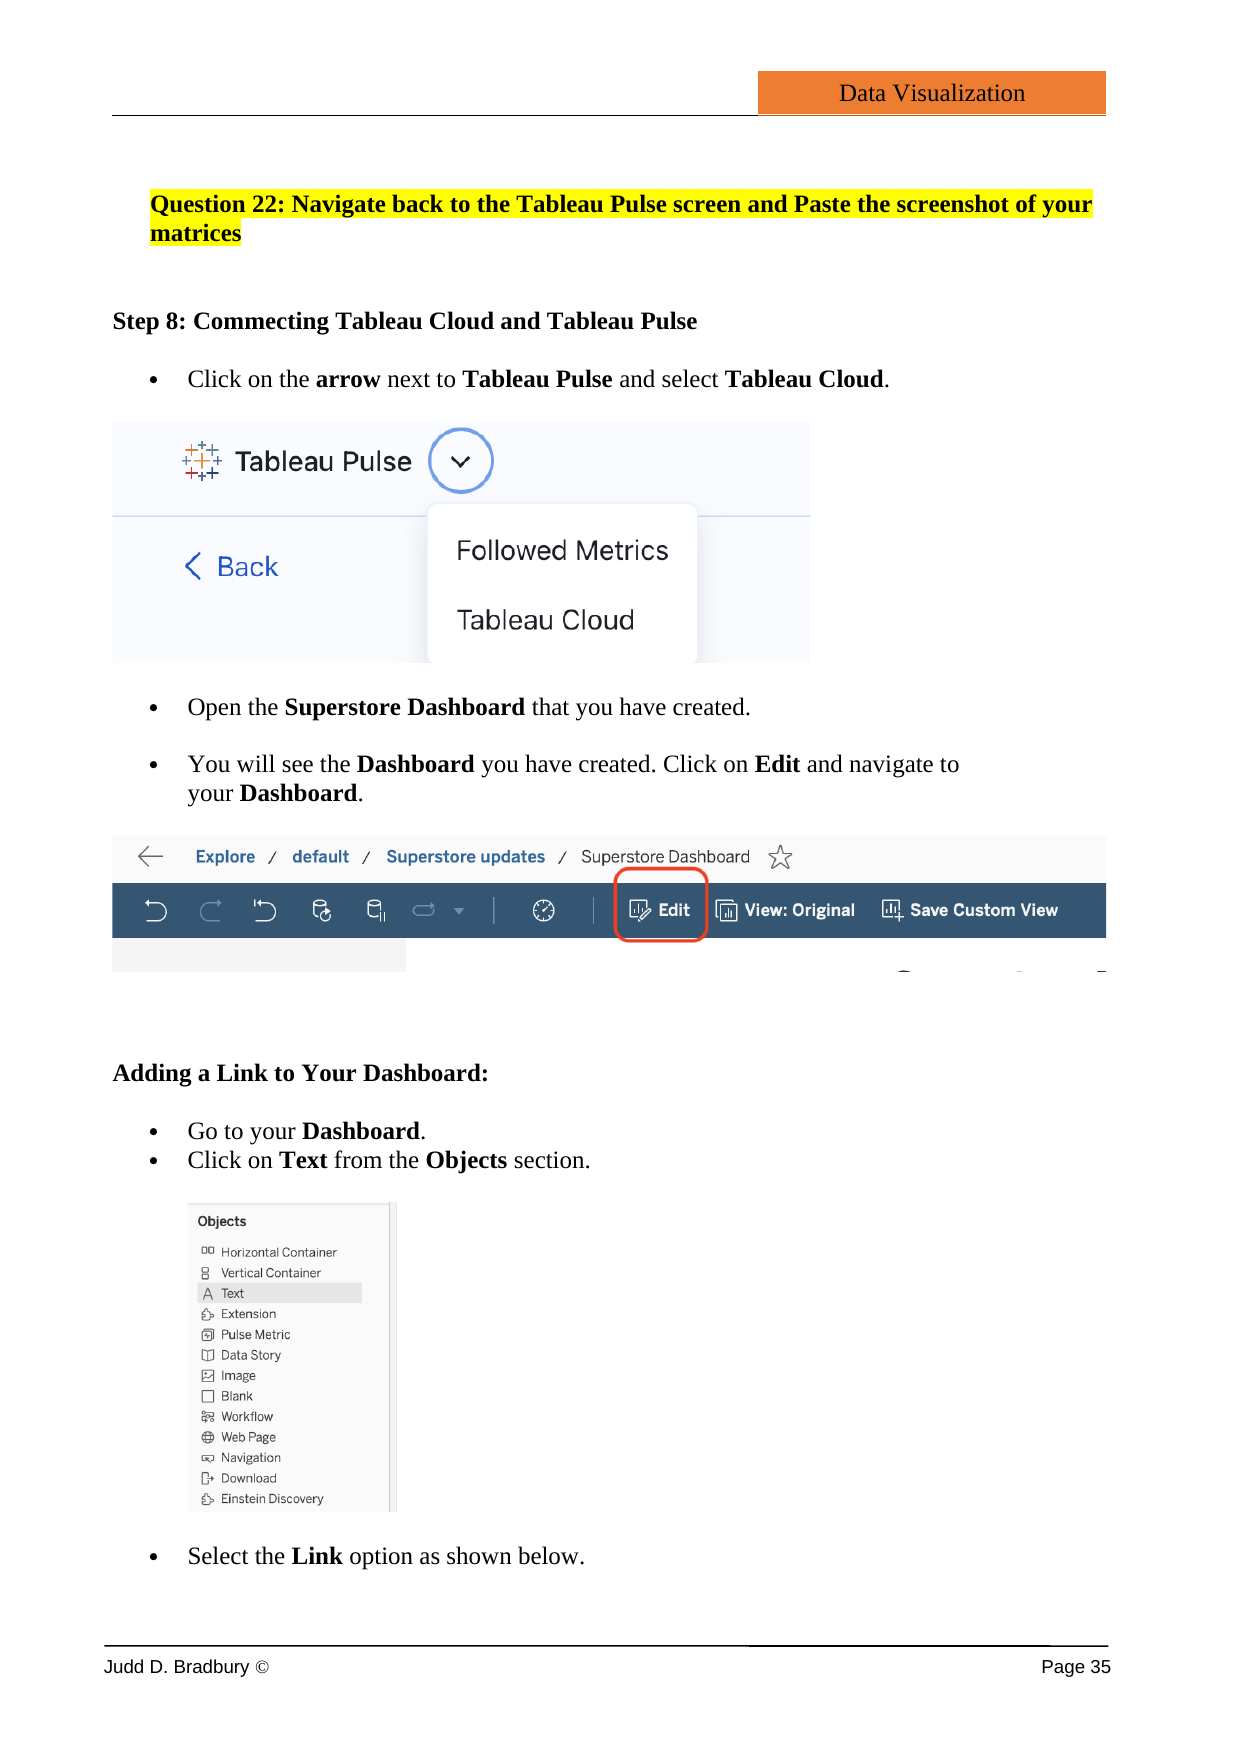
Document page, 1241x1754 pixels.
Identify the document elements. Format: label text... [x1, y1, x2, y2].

picture [187, 1202, 397, 1512]
picture [112, 836, 1107, 972]
list Click on Text from the Objects section. [150, 1145, 1106, 1174]
picture [112, 421, 811, 663]
text Adding a Link to Your Dashboard: [112, 1058, 1106, 1087]
list Click on the arrow next to Tableau Pulse and select Tableau Cloud. [150, 364, 1106, 393]
list Select the Link option as shown below. [150, 1541, 1106, 1569]
list Go to your Dashboard. [150, 1116, 1106, 1145]
text Step 8: Commecting Tableau Cloud and Tableau Pulse [112, 306, 1106, 335]
list Open the Superstore Dashboard that you have created. [150, 692, 1106, 749]
text Question 22: Navigate back to the Tableau Pulse screen and Paste the screenshot of your matrices [150, 189, 1106, 278]
list You will see the Dashboard you have created. Click on Edit and navigate to your Dashboard. [150, 749, 1106, 807]
